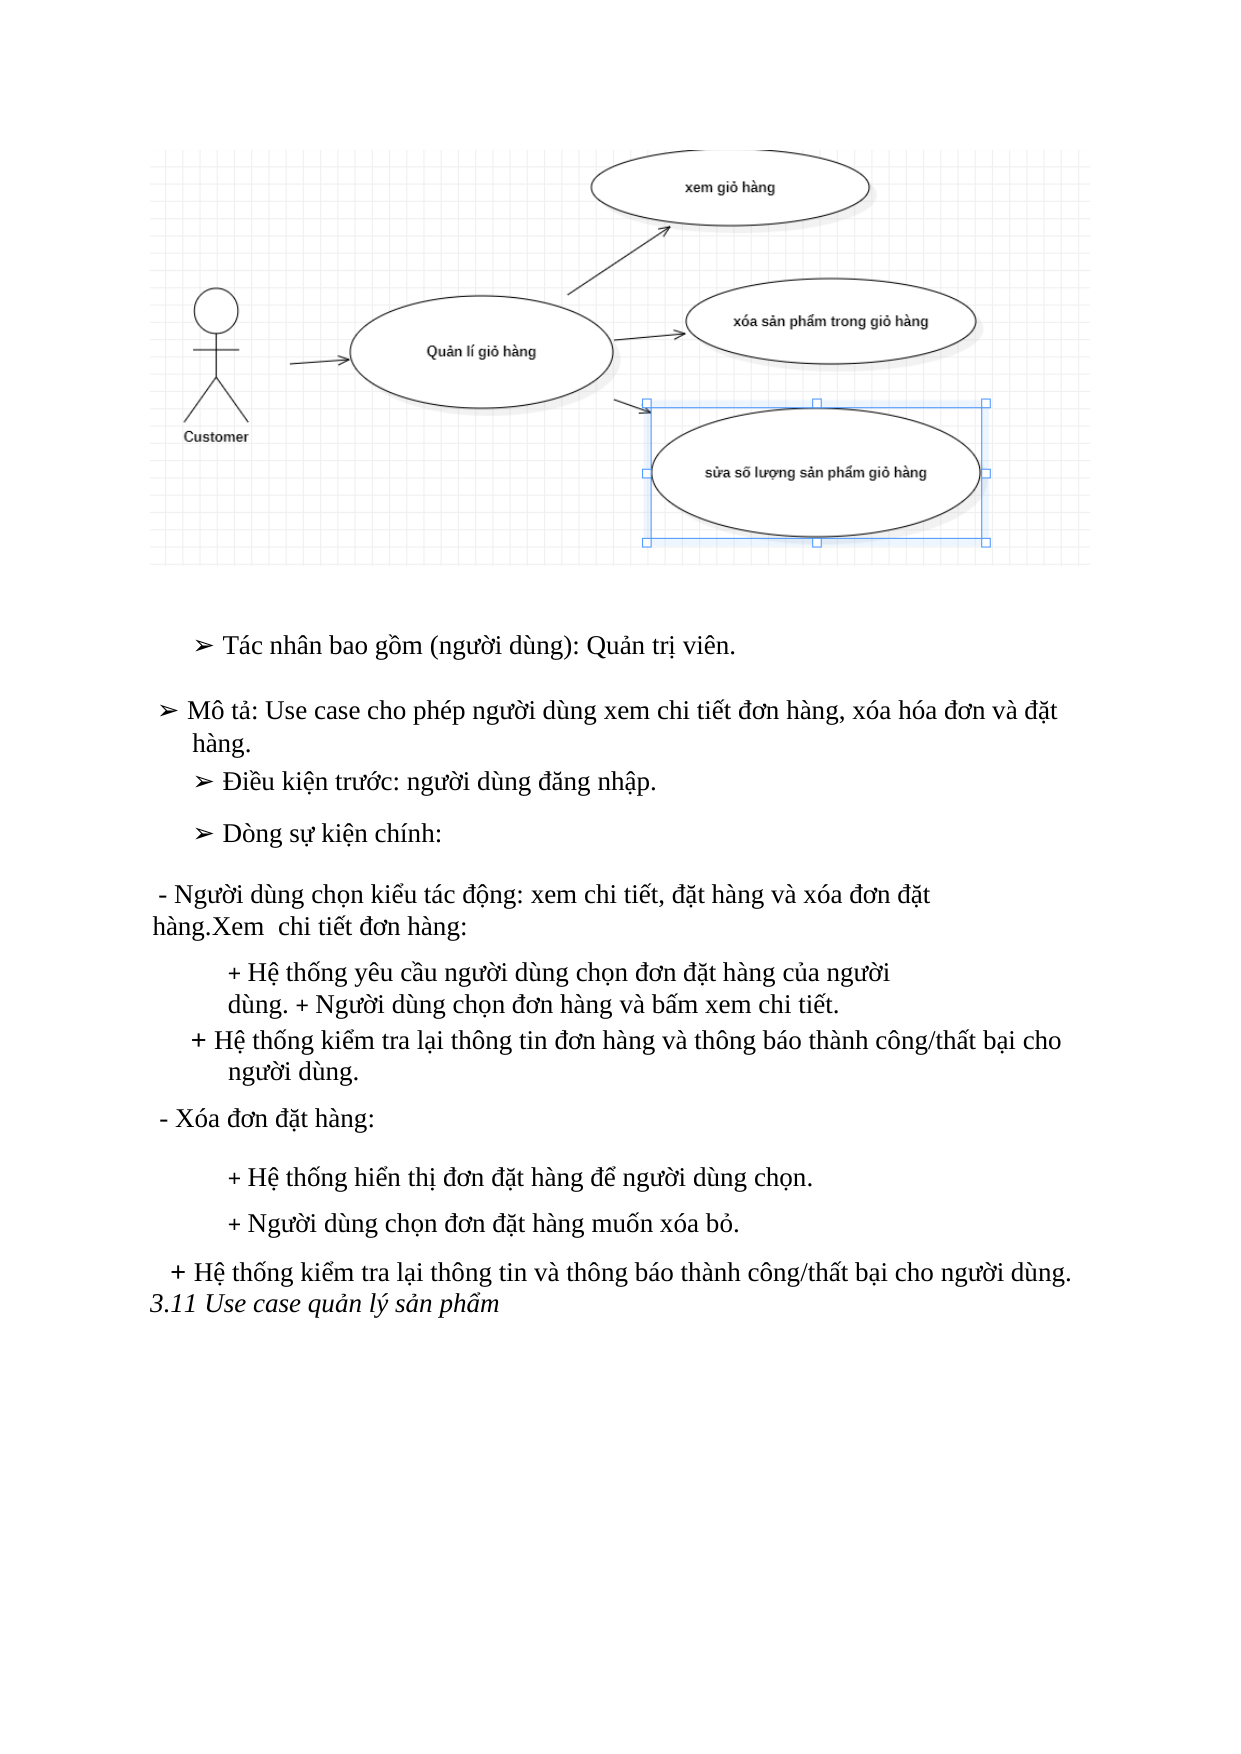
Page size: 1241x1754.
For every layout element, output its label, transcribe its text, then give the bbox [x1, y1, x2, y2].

text + Hệ thống hiển thị đơn đặt hàng để người dùng chọn. [228, 1161, 1090, 1192]
text ➢ Tác nhân bao gồm (người dùng): Quản trị viên. [192, 626, 1090, 663]
text - Người dùng chọn kiểu tác động: xem chi tiết, đặt hàng và xóa đơn đặt hàng.Xem chi tiết đơn hàng: [151, 878, 1048, 941]
text + Hệ thống yêu cầu người dùng chọn đơn đặt hàng của người dùng. + Người dùng chọn đơn hàng và bấm xem chi tiết. [228, 957, 918, 1019]
text ➢ Điều kiện trước: người dùng đăng nhập. [192, 762, 1090, 799]
text + Hệ thống kiểm tra lại thông tin đơn hàng và thông báo thành công/thất bại cho người dùng. [191, 1024, 1081, 1086]
text + Hệ thống kiểm tra lại thông tin và thông báo thành công/thất bại cho người dùng. [150, 1256, 1072, 1287]
text ➢ Dòng sự kiện chính: [192, 814, 1090, 851]
text ➢ Mô tả: Use case cho phép người dùng xem chi tiết đơn hàng, xóa hóa đơn và đặt hàng. [157, 690, 1081, 758]
text + Người dùng chọn đơn đặt hàng muốn xóa bỏ. [228, 1207, 1090, 1238]
text 3.11 Use case quản lý sản phẩm [150, 1287, 1090, 1318]
picture [150, 150, 1091, 566]
text - Xóa đơn đặt hàng: [152, 1102, 1090, 1133]
